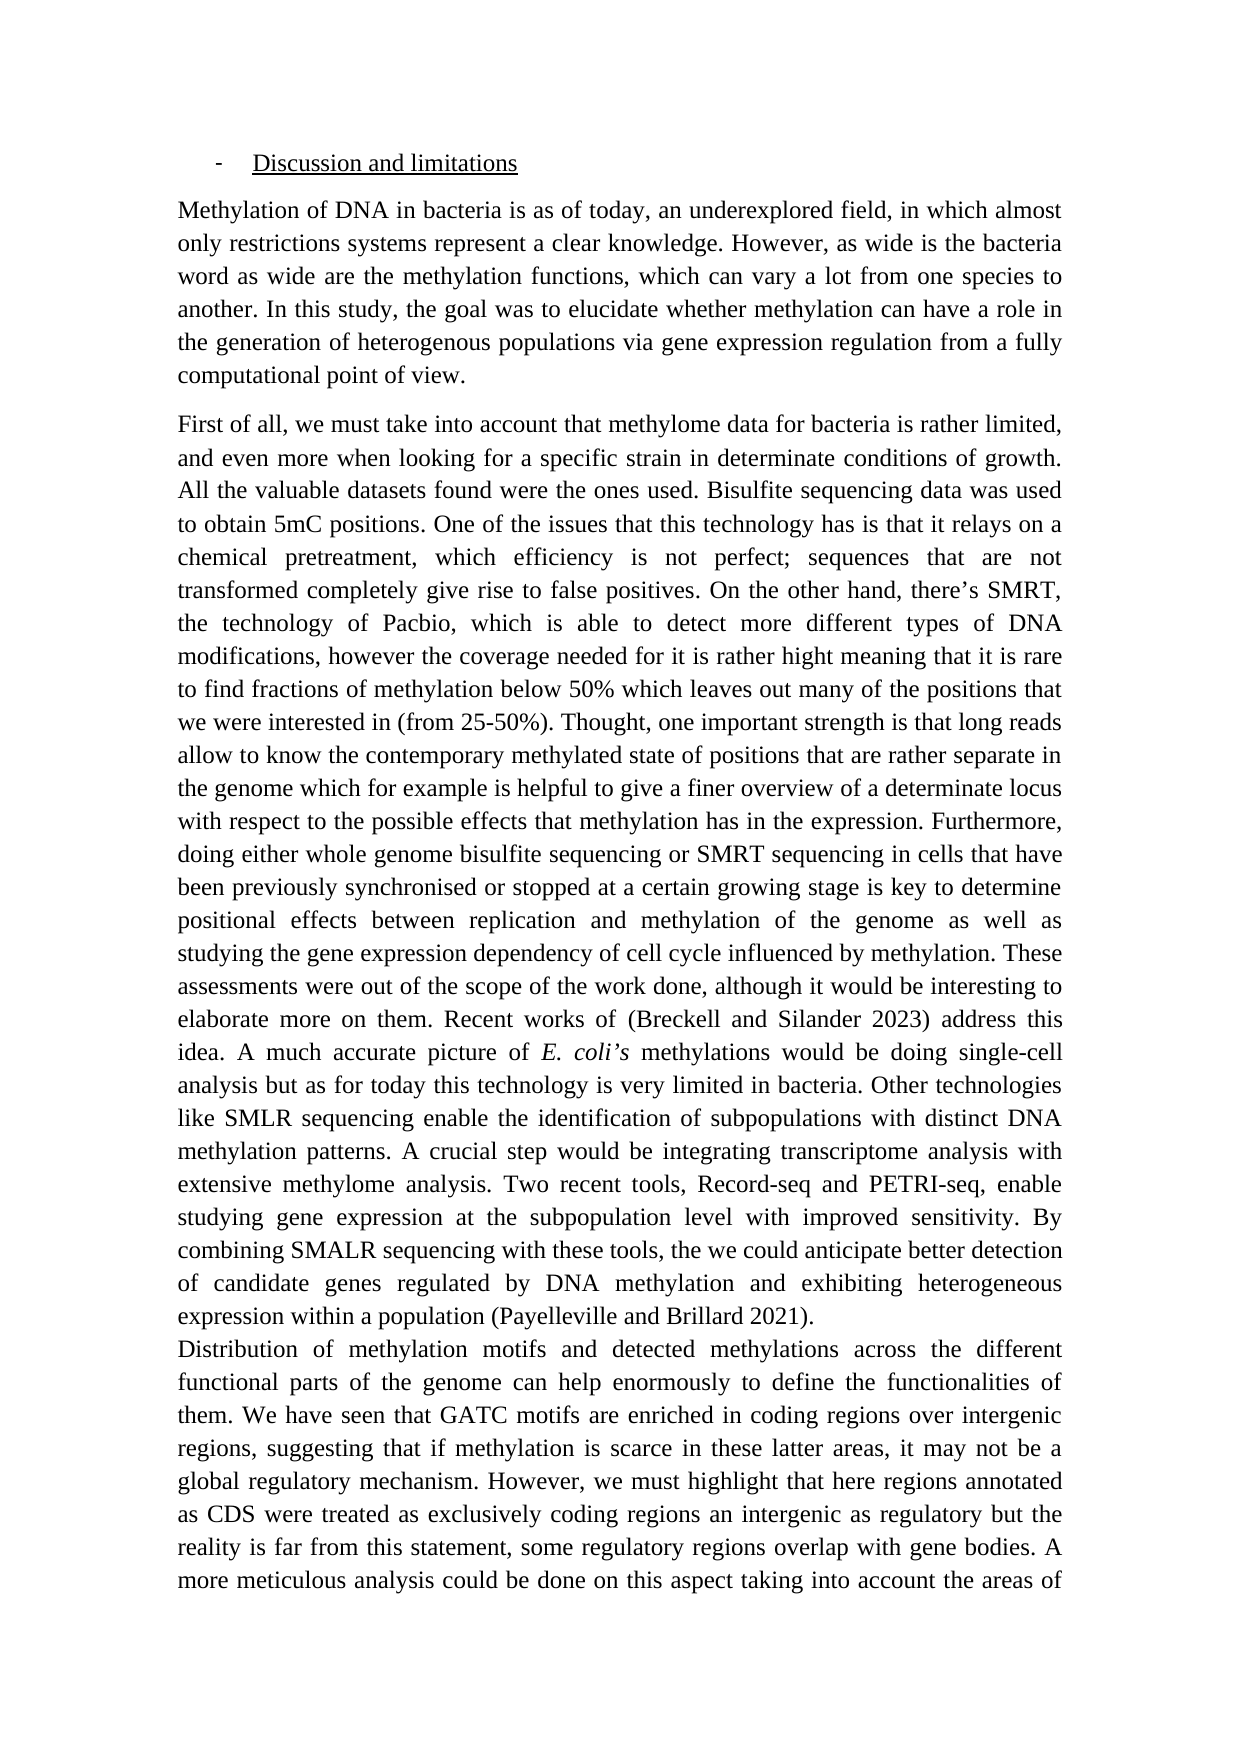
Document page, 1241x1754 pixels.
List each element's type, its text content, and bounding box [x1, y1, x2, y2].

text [177, 1334, 1063, 1594]
list Discussion and limitations [215, 148, 1063, 178]
text First of all, we must take into account that methylome data for bacteria is rather limited, and even more when looking for a specific strain in determinate conditions of growth. All the valuable datasets found were the ones used. Bisulfite sequencing data was used to obtain 5mC positions. One of the issues that this technology has is that it relays on a chemical pretreatment, which efficiency is not perfect; sequences that are not transformed completely give rise to false positives. On the other hand, there’s SMRT, the technology of Pacbio, which is able to detect more different types of DNA modifications, however the coverage needed for it is rather hight meaning that it is rare to find fractions of methylation below 50% which leaves out many of the positions that we were interested in (from 25-50%). Thought, one important strength is that long reads allow to know the contemporary methylated state of positions that are rather separate in the genome which for example is helpful to give a finer overview of a determinate locus with respect to the possible effects that methylation has in the expression. Furthermore, doing either whole genome bisulfite sequencing or SMRT sequencing in cells that have been previously synchronised or stopped at a certain growing stage is key to determine positional effects between replication and methylation of the genome as well as studying the gene expression dependency of cell cycle influenced by methylation. These assessments were out of the scope of the work done, although it would be interesting to elaborate more on them. Recent works of (Breckell and Silander 2023) address this idea. A much accurate picture of E. coli’s methylations would be doing single-cell analysis but as for today this technology is very limited in bacteria. Other technologies like SMLR sequencing enable the identification of subpopulations with distinct DNA methylation patterns. A crucial step would be integrating transcriptome analysis with extensive methylome analysis. Two recent tools, Record-seq and PETRI-seq, enable studying gene expression at the subpopulation level with improved sensitivity. By combining SMALR sequencing with these tools, the we could anticipate better detection of candidate genes regulated by DNA methylation and exhibiting heterogeneous expression within a population (Payelleville and Brillard 2021). [177, 409, 1063, 1330]
text Methylation of DNA in bacteria is as of today, an underexplored field, in which almost only restrictions systems represent a clear knowledge. However, as wide is the bacteria word as wide are the methylation functions, which can vary a lot from one species to another. In this study, the goal was to elucidate whether methylation can have a role in the generation of heterogenous populations via gene expression regulation from a fully computational point of view. [177, 195, 1063, 389]
